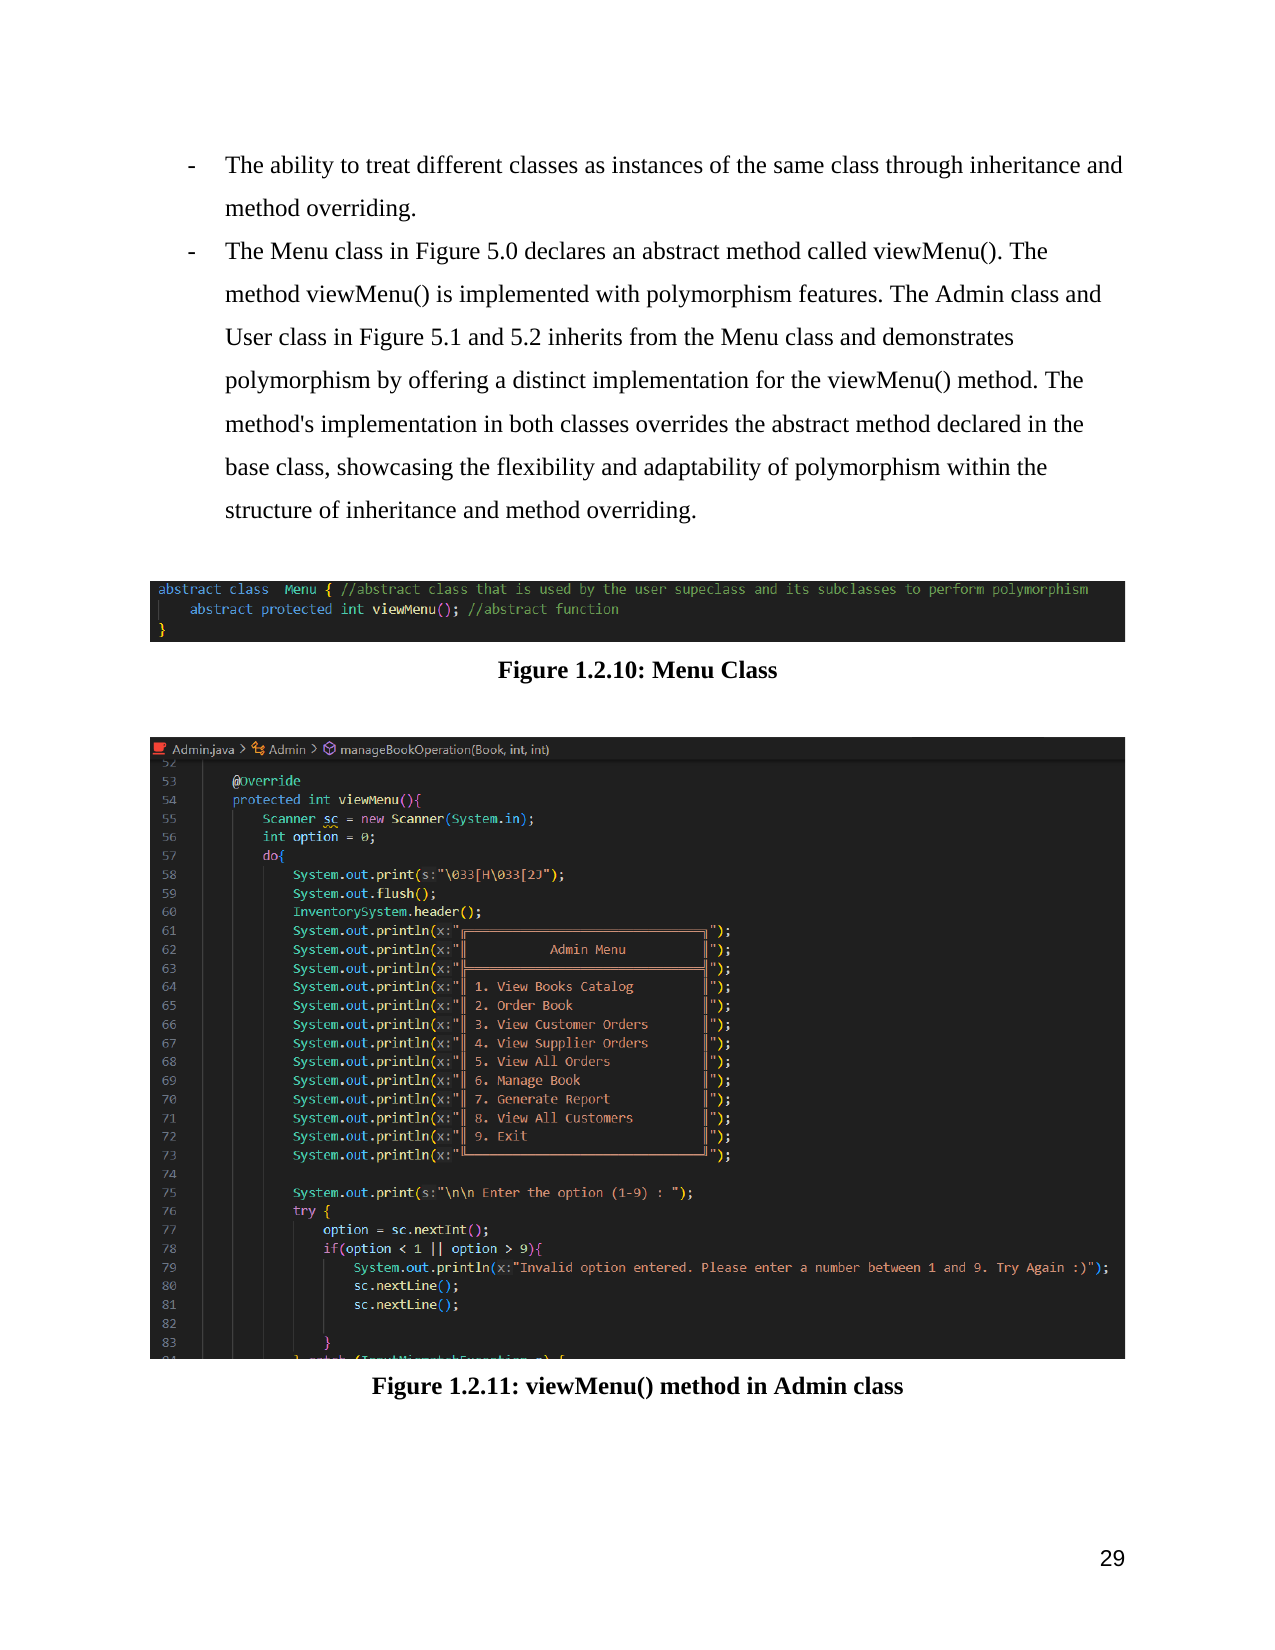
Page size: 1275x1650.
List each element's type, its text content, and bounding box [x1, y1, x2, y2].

list The ability to treat different classes as instances of the same class through inheritance and method overriding. [187, 150, 1125, 222]
list The Menu class in Figure 5.0 declares an abstract method called viewMenu(). The method viewMenu() is implemented with polymorphism features. The Admin class and User class in Figure 5.1 and 5.2 inherits from the Menu class and demonstrates polymorphism by offering a distinct implementation for the viewMenu() method. The method's implementation in both classes overrides the abstract method declared in the base class, showcasing the flexibility and adaptability of polymorphism within the structure of inheritance and method overriding. [187, 236, 1125, 524]
text Figure 1.2.10: Menu Class [150, 655, 1125, 683]
text Figure 1.2.11: viewMenu() method in Admin class [150, 1371, 1125, 1400]
picture [150, 737, 1125, 1359]
picture [150, 581, 1125, 642]
